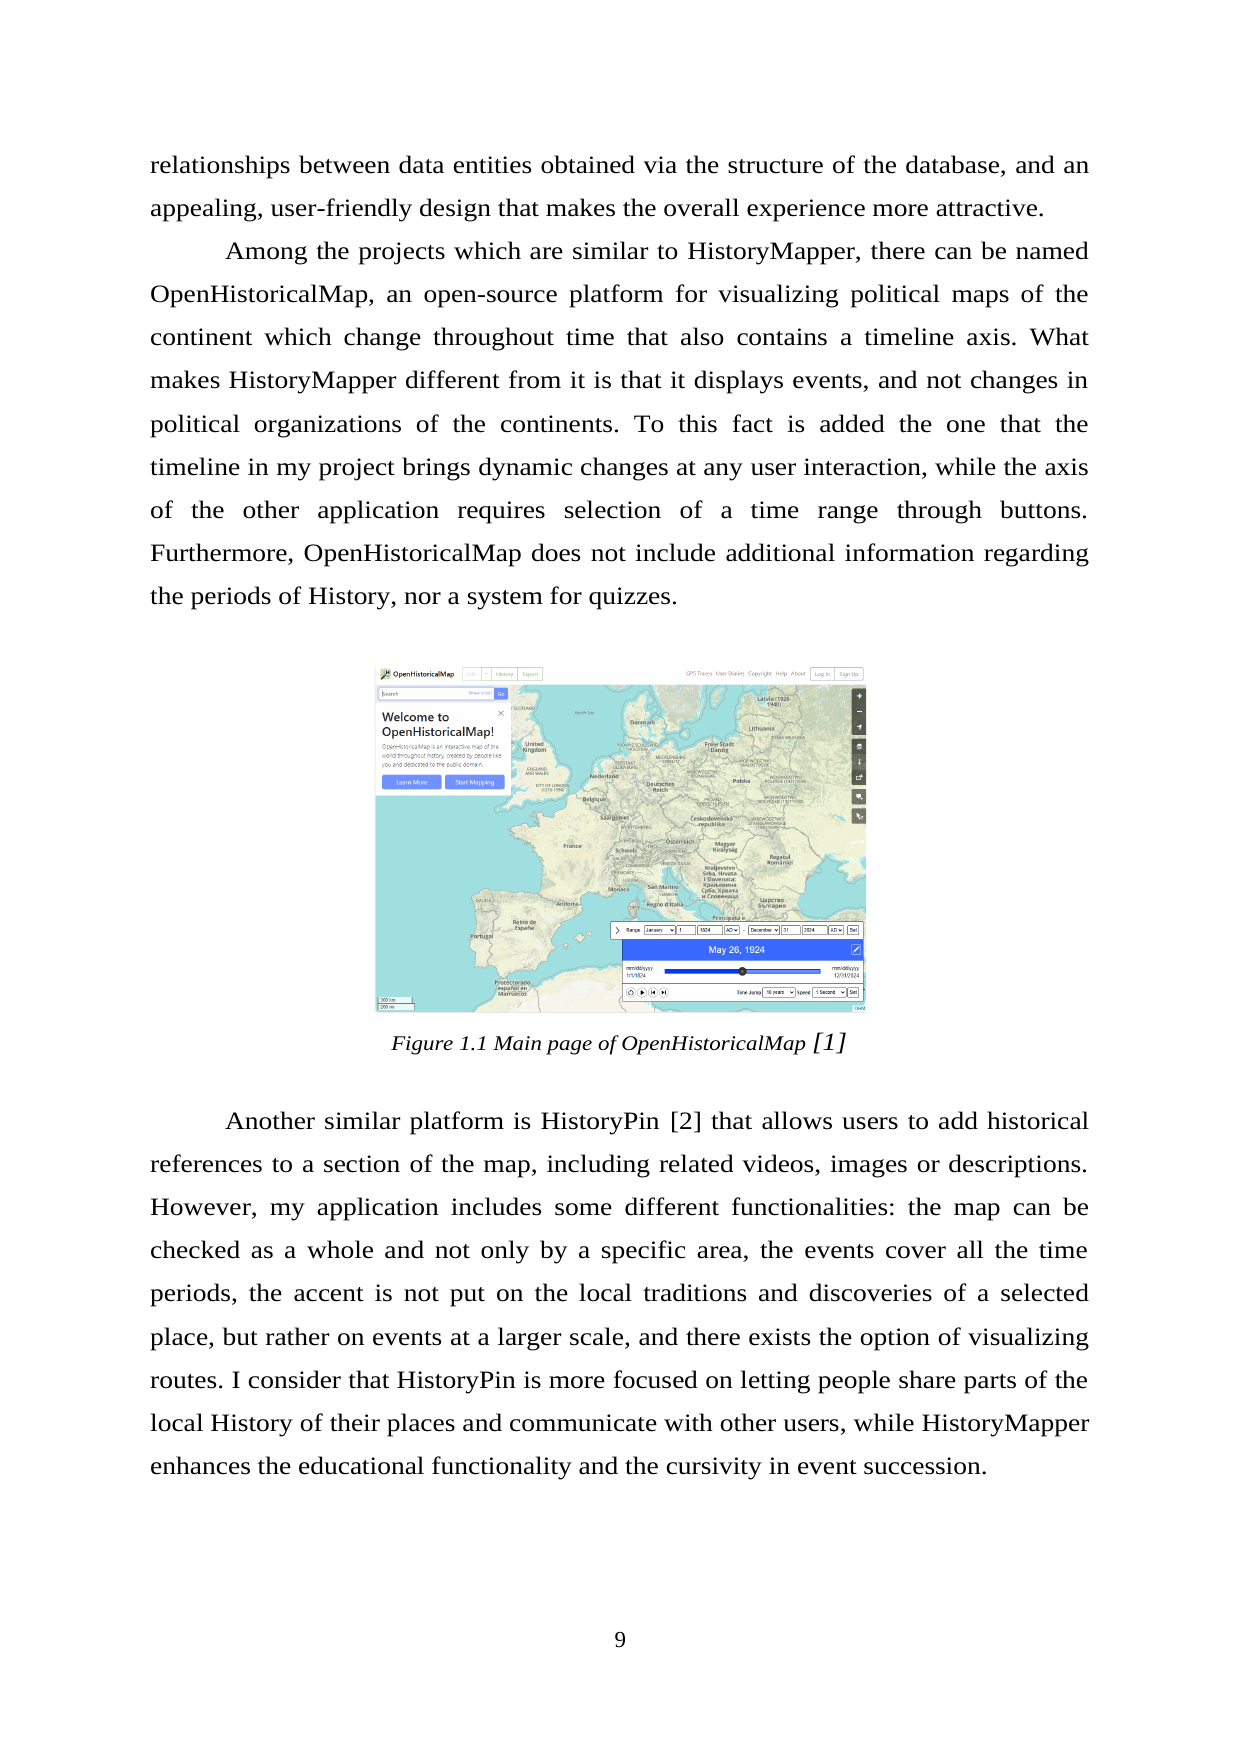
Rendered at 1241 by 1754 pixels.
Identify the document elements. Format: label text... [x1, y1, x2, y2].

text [150, 150, 1090, 222]
picture [374, 667, 867, 1013]
text Another similar platform is HistoryPin [2] that allows users to add historical references to a section of the map, including related videos, images or descriptions. However, my application includes some different functionalities: the map can be checked as a whole and not only by a specific area, the events cover all the time periods, the accent is not put on the local traditions and discoveries of a selected place, but rather on events at a larger scale, and there exists the option of visualizing routes. I consider that HistoryPin is more focused on letting people share parts of the local History of their places and communicate with other users, while HistoryMapper enhances the educational functionality and the cursivity in event succession. [150, 1106, 1090, 1480]
text Figure 1.1 Main page of OpenHistoricalMap [1] [150, 1027, 1090, 1056]
text Among the projects which are similar to HistoryMapper, there can be named OpenHistoricalMap, an open-source platform for visualizing political maps of the continent which change throughout time that also contains a timeline axis. What makes HistoryMapper different from it is that it displays events, and not changes in political organizations of the continents. To this fact is added the one that the timeline in my project brings dynamic changes at any user interaction, while the axis of the other application requires selection of a time range through buttons. Furthermore, OpenHistoricalMap does not include additional information regarding the periods of History, nor a system for quizzes. [150, 236, 1090, 610]
